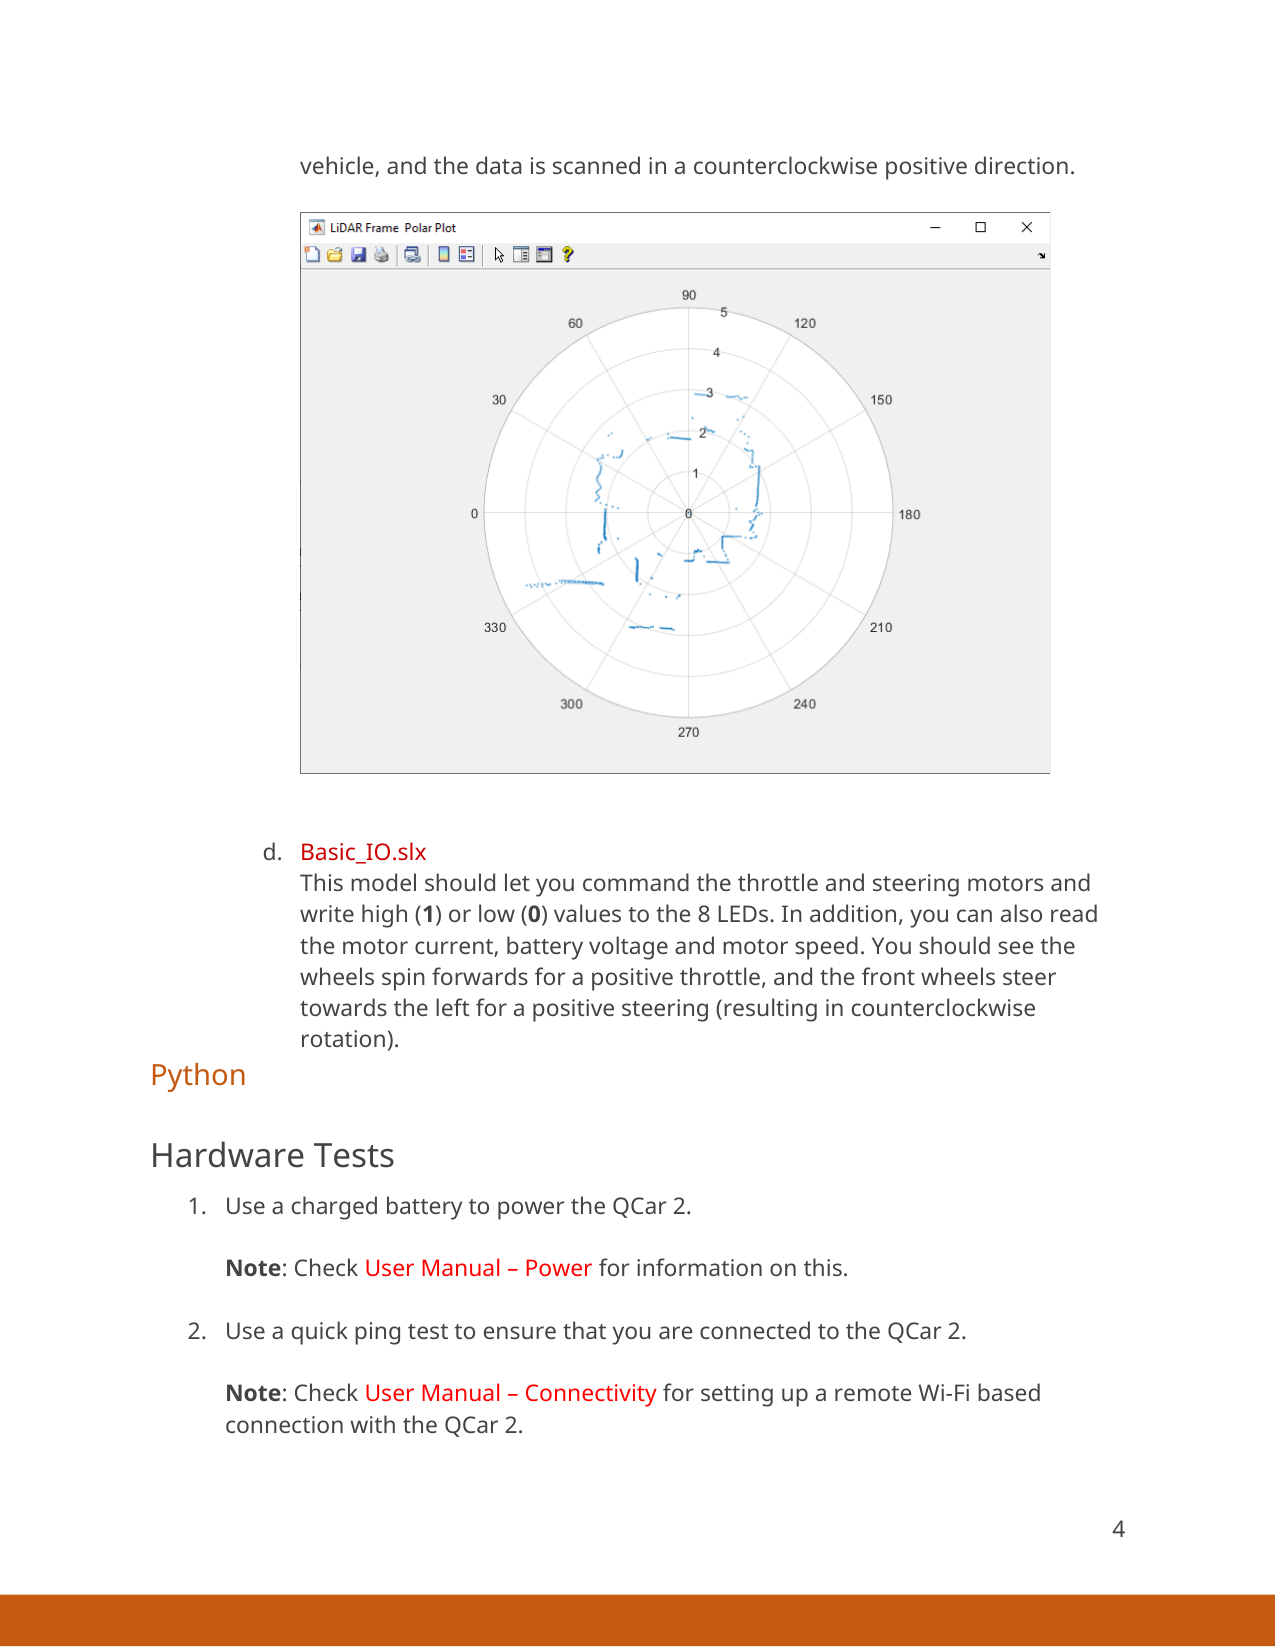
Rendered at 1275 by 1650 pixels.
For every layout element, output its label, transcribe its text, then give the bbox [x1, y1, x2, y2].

list Use a quick ping test to ensure that you are connected to the QCar 2. Note: Check User Manual – Connectivity for setting up a remote Wi-Fi based connection with the QCar 2. [187, 1315, 1125, 1471]
picture [300, 212, 1050, 774]
subtitle Python [150, 1055, 1125, 1094]
list Basic_IO.slx This model should let you command the throttle and steering motors and write high (1) or low (0) values to the 8 LEDs. In addition, you can also read the motor current, battery voltage and motor speed. You should see the wheels spin forwards for a positive throttle, and the front wheels steer towards the left for a positive steering (resulting in counterclockwise rotation). [262, 836, 1125, 1055]
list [262, 150, 1125, 212]
list Use a charged battery to power the QCar 2. Note: Check User Manual – Power for information on this. [187, 1190, 1125, 1315]
subtitle Hardware Tests [150, 1132, 1125, 1177]
